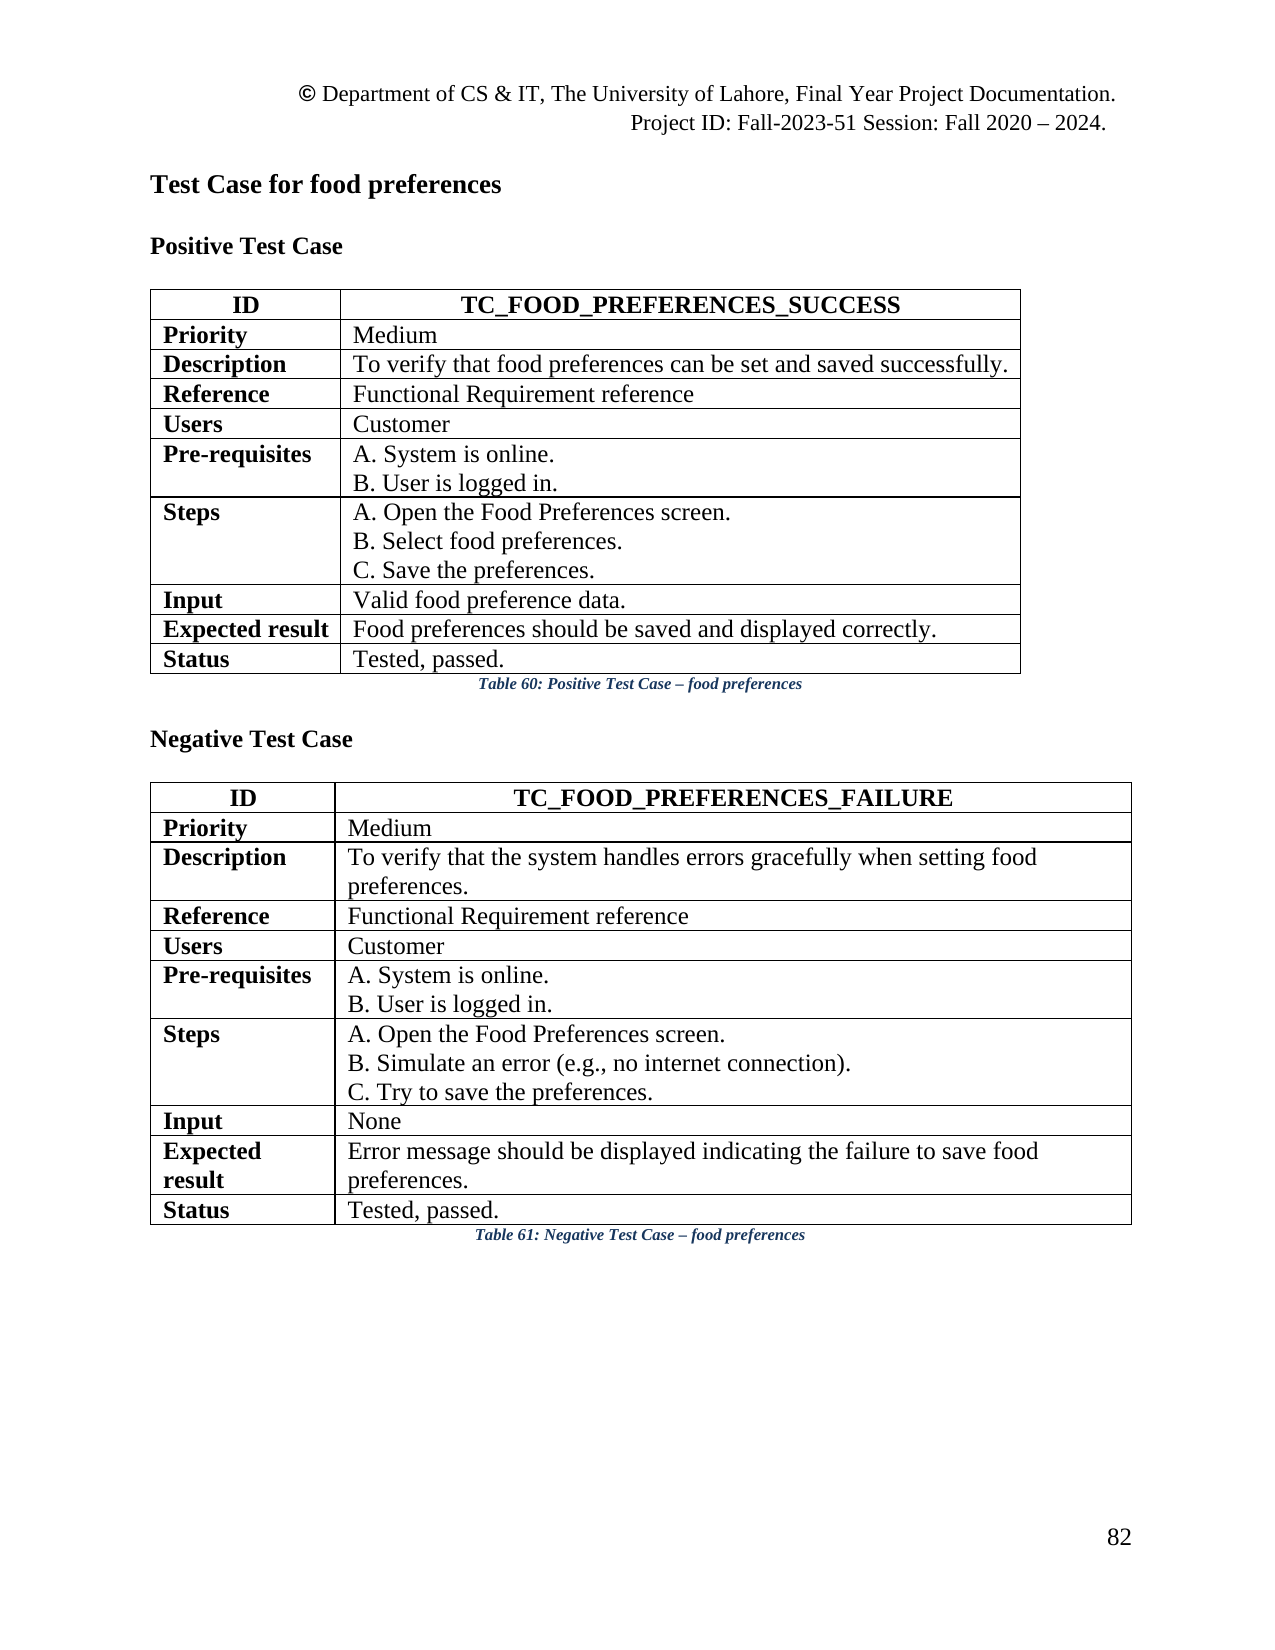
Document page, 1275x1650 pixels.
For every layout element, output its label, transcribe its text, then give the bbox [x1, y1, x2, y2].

text Positive Test Case [150, 231, 1132, 260]
table_cell Reference [151, 379, 340, 408]
table_header ID [151, 783, 334, 812]
table_cell Medium [341, 320, 1020, 348]
subtitle Table 60: Positive Test Case – food preferences [150, 674, 1132, 693]
table_header TC_FOOD_PREFERENCES_SUCCESS [341, 290, 1020, 319]
table_cell Description [151, 843, 334, 900]
table_cell Expected result [151, 1136, 334, 1194]
table_header TC_FOOD_PREFERENCES_FAILURE [336, 783, 1131, 812]
table_cell To verify that food preferences can be set and saved successfully. [341, 350, 1020, 378]
table_cell Expected result [151, 615, 340, 643]
table_cell Reference [151, 901, 334, 930]
table_cell Priority [151, 320, 340, 348]
subtitle Test Case for food preferences [150, 168, 1132, 199]
table_cell Medium [336, 813, 1131, 841]
table_cell To verify that the system handles errors gracefully when setting food preferences. [336, 843, 1131, 900]
table_cell Valid food preference data. [341, 585, 1020, 613]
table_cell Steps [151, 1019, 334, 1105]
table_cell Customer [341, 409, 1020, 438]
table_cell Error message should be displayed indicating the failure to save food preferences. [336, 1136, 1131, 1194]
table_cell Steps [151, 498, 340, 584]
table_cell Priority [151, 813, 334, 841]
table_cell Pre-requisites [151, 961, 334, 1018]
table_cell Status [151, 1195, 334, 1223]
table_cell Customer [336, 931, 1131, 959]
table_cell Tested, passed. [336, 1195, 1131, 1223]
table_cell Users [151, 409, 340, 438]
table_cell Tested, passed. [341, 644, 1020, 673]
table_cell Pre-requisites [151, 439, 340, 496]
table_cell Users [151, 931, 334, 959]
table_cell Description [151, 350, 340, 378]
table_cell A. Open the Food Preferences screen. B. Simulate an error (e.g., no internet connection). C. Try to save the preferences. [336, 1019, 1131, 1105]
table_cell A. System is online. B. User is logged in. [341, 439, 1020, 496]
subtitle Table 61: Negative Test Case – food preferences [150, 1225, 1132, 1244]
table_cell Functional Requirement reference [336, 901, 1131, 930]
table_cell Input [151, 1106, 334, 1135]
table_header ID [151, 290, 340, 319]
table_cell Input [151, 585, 340, 613]
table_cell A. System is online. B. User is logged in. [336, 961, 1131, 1018]
table_cell A. Open the Food Preferences screen. B. Select food preferences. C. Save the preferences. [341, 498, 1020, 584]
text Negative Test Case [150, 724, 1132, 753]
table_cell Functional Requirement reference [341, 379, 1020, 408]
table_cell Food preferences should be saved and displayed correctly. [341, 615, 1020, 643]
table_cell Status [151, 644, 340, 673]
table_cell None [336, 1106, 1131, 1135]
